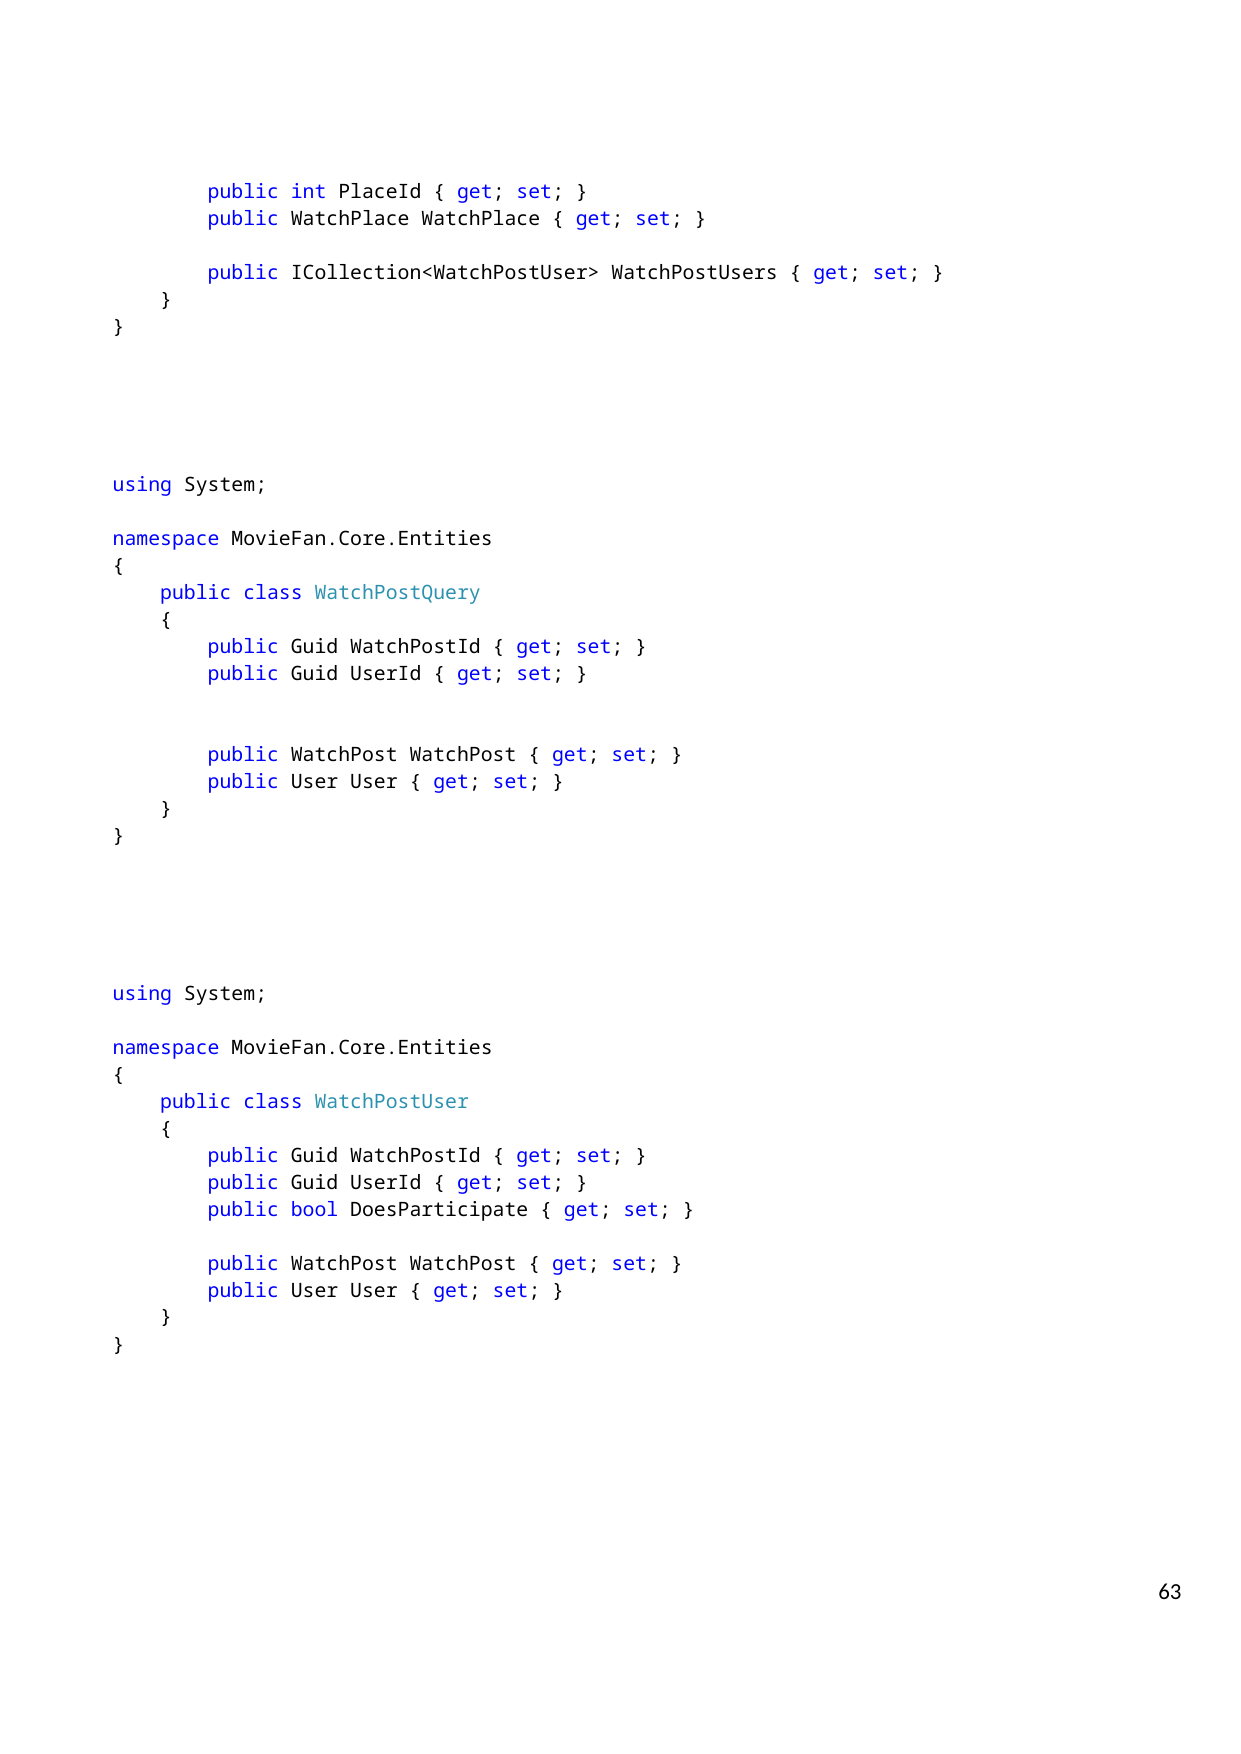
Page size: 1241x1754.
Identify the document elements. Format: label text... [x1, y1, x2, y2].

text public ICollection<WatchPostUser> WatchPostUsers { get; set; } [112, 258, 1181, 285]
text public class WatchPostQuery [112, 578, 1181, 605]
text } [112, 821, 1181, 848]
text namespace MovieFan.Core.Entities [112, 524, 1181, 551]
text { [112, 1060, 1181, 1087]
text { [112, 605, 1181, 632]
text public Guid UserId { get; set; } [112, 1168, 1181, 1195]
text public WatchPlace WatchPlace { get; set; } [112, 204, 1181, 231]
text public Guid UserId { get; set; } [112, 659, 1181, 686]
text } [112, 1330, 1181, 1357]
text using System; [112, 979, 1181, 1006]
text } [112, 794, 1181, 821]
text { [112, 1114, 1181, 1141]
text } [112, 285, 1181, 312]
text public int PlaceId { get; set; } [112, 177, 1181, 204]
text public User User { get; set; } [112, 1276, 1181, 1303]
text } [112, 1303, 1181, 1330]
text public class WatchPostUser [112, 1087, 1181, 1114]
text using System; [112, 470, 1181, 497]
text { [112, 551, 1181, 578]
text public bool DoesParticipate { get; set; } [112, 1195, 1181, 1222]
text public User User { get; set; } [112, 767, 1181, 794]
text public Guid WatchPostId { get; set; } [112, 632, 1181, 659]
text public WatchPost WatchPost { get; set; } [112, 740, 1181, 767]
text namespace MovieFan.Core.Entities [112, 1033, 1181, 1060]
text public WatchPost WatchPost { get; set; } [112, 1249, 1181, 1276]
text } [112, 312, 1181, 339]
text public Guid WatchPostId { get; set; } [112, 1141, 1181, 1168]
